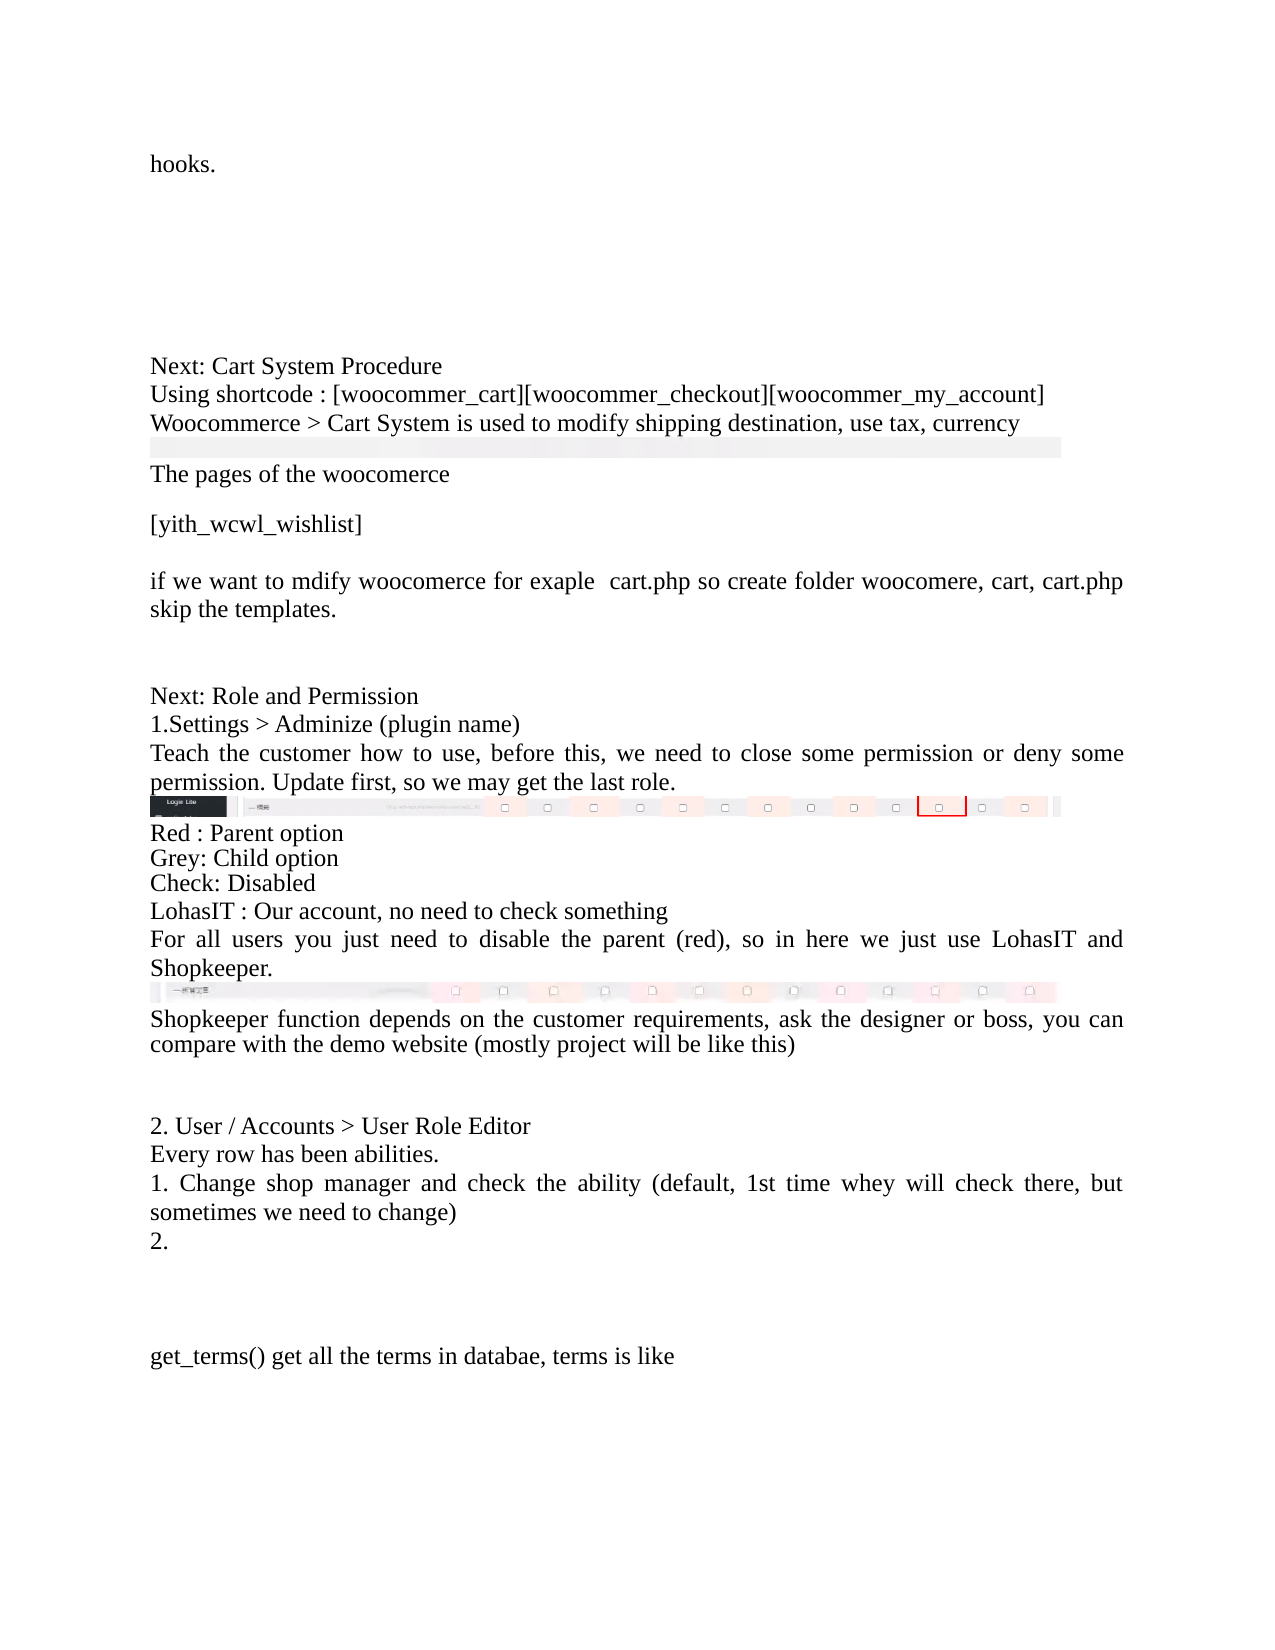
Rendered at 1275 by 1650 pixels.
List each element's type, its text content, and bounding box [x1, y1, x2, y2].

text get_terms() get all the terms in databae, terms is like [150, 1341, 1125, 1370]
text Next: Cart System Procedure [150, 351, 1125, 380]
text 1. Change shop manager and check the ability (default, 1st time whey will check there, but sometimes we need to change) [150, 1169, 1125, 1226]
text 2. User / Accounts > User Role Editor [150, 1111, 1125, 1140]
text Woocommerce > Cart System is used to modify shipping destination, use tax, currency [150, 409, 1125, 437]
text Teach the customer how to use, before this, we need to close some permission or deny some permission. Update first, so we may get the last role. [150, 739, 1125, 796]
text 2. [150, 1226, 1125, 1255]
text [yith_wcwl_wishlist] [150, 512, 1125, 537]
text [150, 150, 1125, 179]
text Grey: Child option [150, 846, 1125, 871]
text For all users you just need to disable the parent (red), so in here we just use LohasIT and Shopkeeper. [150, 925, 1125, 982]
text Every row has been abilities. [150, 1140, 1125, 1169]
text LohasIT : Our account, no need to check something [150, 896, 1125, 925]
text if we want to mdify woocomerce for exaple cart.php so create folder woocomere, cart, cart.php skip the templates. [150, 566, 1125, 624]
text Shopkeeper function depends on the customer requirements, ask the designer or boss, you can compare with the demo website (mostly project will be like this) [150, 1007, 1125, 1057]
text Red : Parent option [150, 821, 1125, 846]
text Using shortcode : [woocommer_cart][woocommer_checkout][woocommer_my_account] [150, 380, 1125, 409]
text Next: Role and Permission [150, 681, 1125, 710]
text The pages of the woocomerce [150, 462, 1125, 487]
text Check: Disabled [150, 871, 1125, 896]
text 1.Settings > Adminize (plugin name) [150, 710, 1125, 739]
